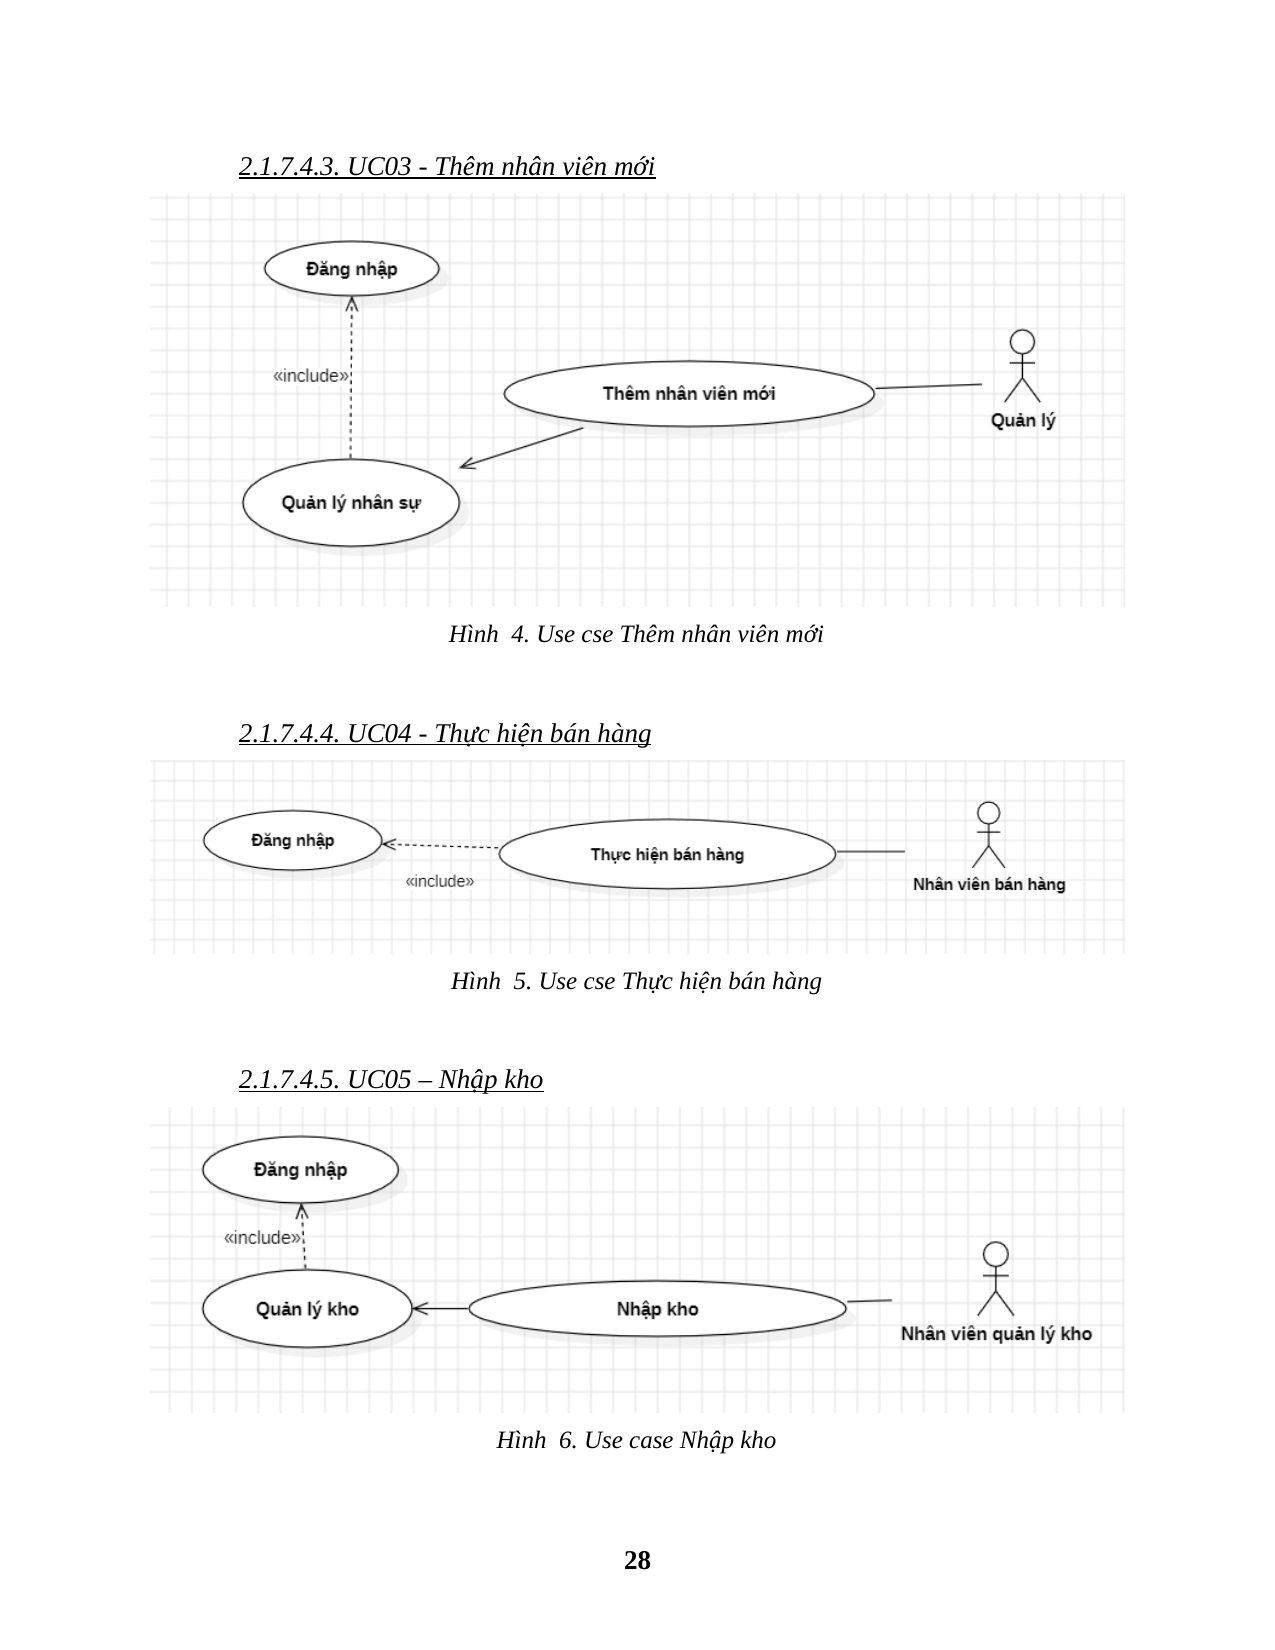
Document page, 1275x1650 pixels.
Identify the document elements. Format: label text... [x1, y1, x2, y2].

text Hình 4. Use cse Thêm nhân viên mới [150, 619, 1125, 648]
subtitle 2.1.7.4.5. UC05 – Nhập kho [239, 1063, 1125, 1095]
picture [150, 760, 1125, 954]
text Hình 6. Use case Nhập kho [150, 1425, 1125, 1454]
text Hình 5. Use cse Thực hiện bán hàng [150, 966, 1125, 995]
picture [150, 1107, 1125, 1413]
subtitle 2.1.7.4.3. UC03 - Thêm nhân viên mới [239, 150, 1125, 181]
picture [150, 193, 1125, 607]
subtitle 2.1.7.4.4. UC04 - Thực hiện bán hàng [239, 717, 1125, 748]
